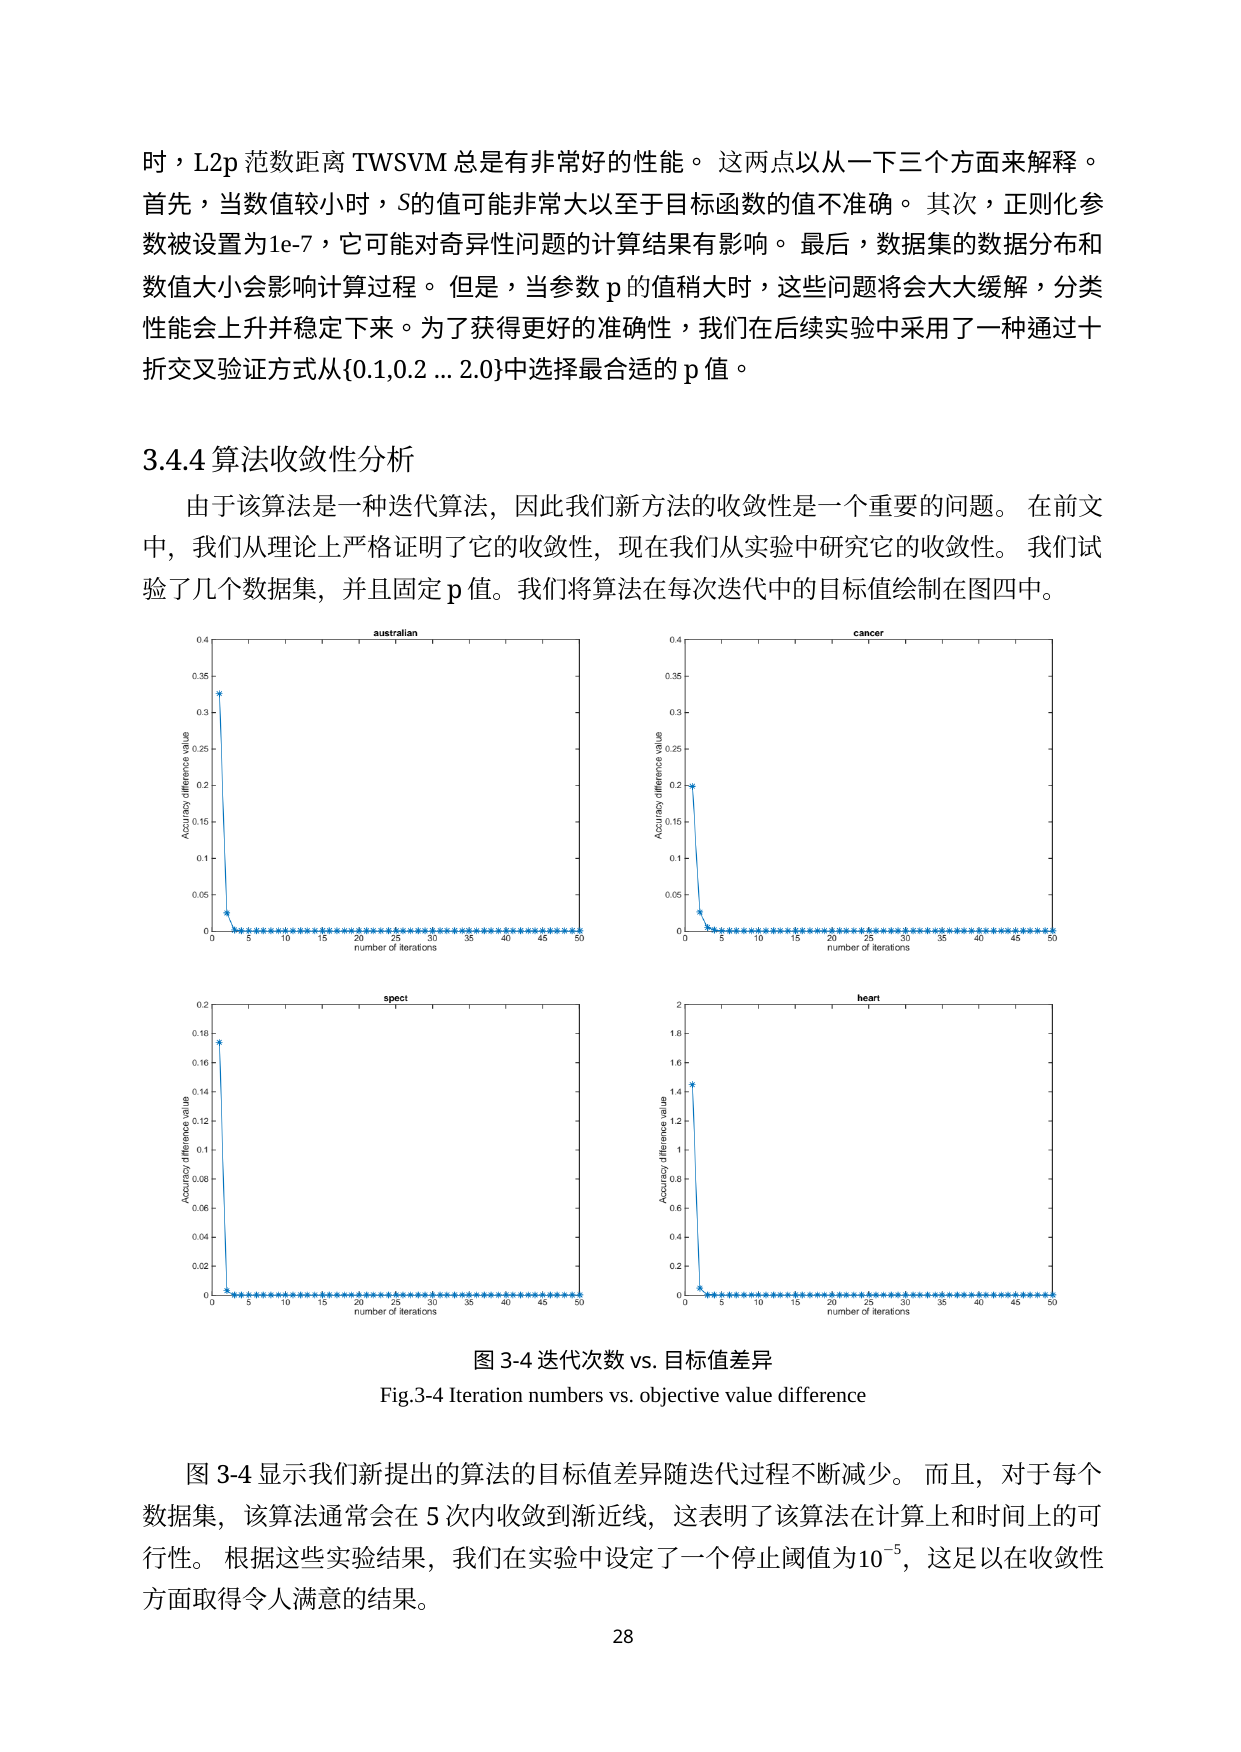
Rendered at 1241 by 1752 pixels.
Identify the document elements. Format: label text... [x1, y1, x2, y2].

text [142, 140, 1104, 390]
text 图3-4显示我们新提出的算法的目标值差异随迭代过程不断减少。 而且，对于每个数据集，该算法通常会在5次内收敛到渐近线，这表明了该算法在计算上和时间上的可行性。 根据这些实验结果，我们在实验中设定了一个停止阈值为，这足以在收敛性方面取得令人满意的结果。 [142, 1452, 1104, 1619]
text 3.4.4算法收敛性分析 [142, 431, 1104, 483]
text Fig.3-4 Iteration numbers vs. objective value difference [142, 1379, 1104, 1411]
text 由于该算法是一种迭代算法，因此我们新方法的收敛性是一个重要的问题。 在前文中，我们从理论上严格证明了它的收敛性，现在我们从实验中研究它的收敛性。 我们试验了几个数据集，并且固定p值。我们将算法在每次迭代中的目标值绘制在图四中。 [142, 483, 1104, 608]
text 图3-4 迭代次数 vs. 目标值差异 [142, 1338, 1104, 1379]
